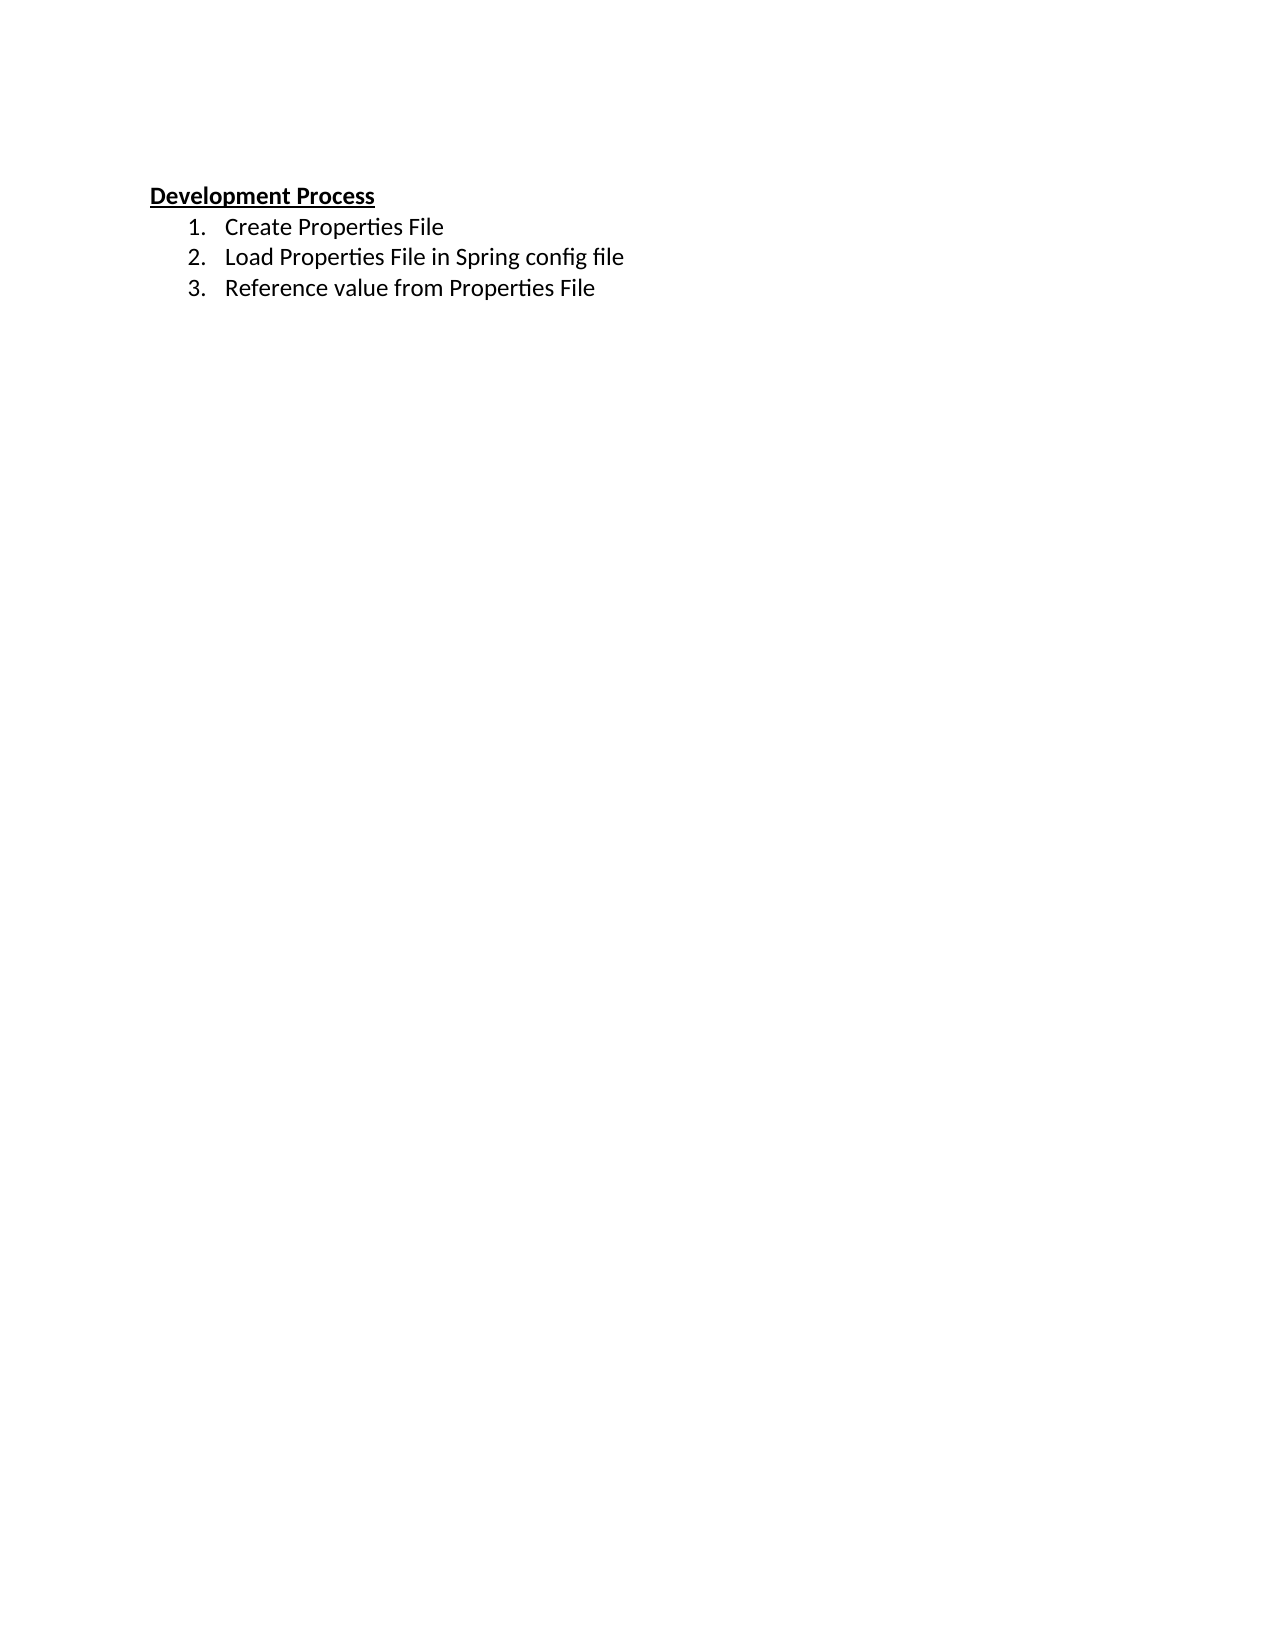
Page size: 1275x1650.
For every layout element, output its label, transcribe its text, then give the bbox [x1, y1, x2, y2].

list Reference value from Properties File [187, 272, 1125, 333]
list Load Properties File in Spring config file [187, 242, 1125, 272]
list Create Properties File [187, 211, 1125, 242]
text Development Process [150, 181, 1125, 211]
